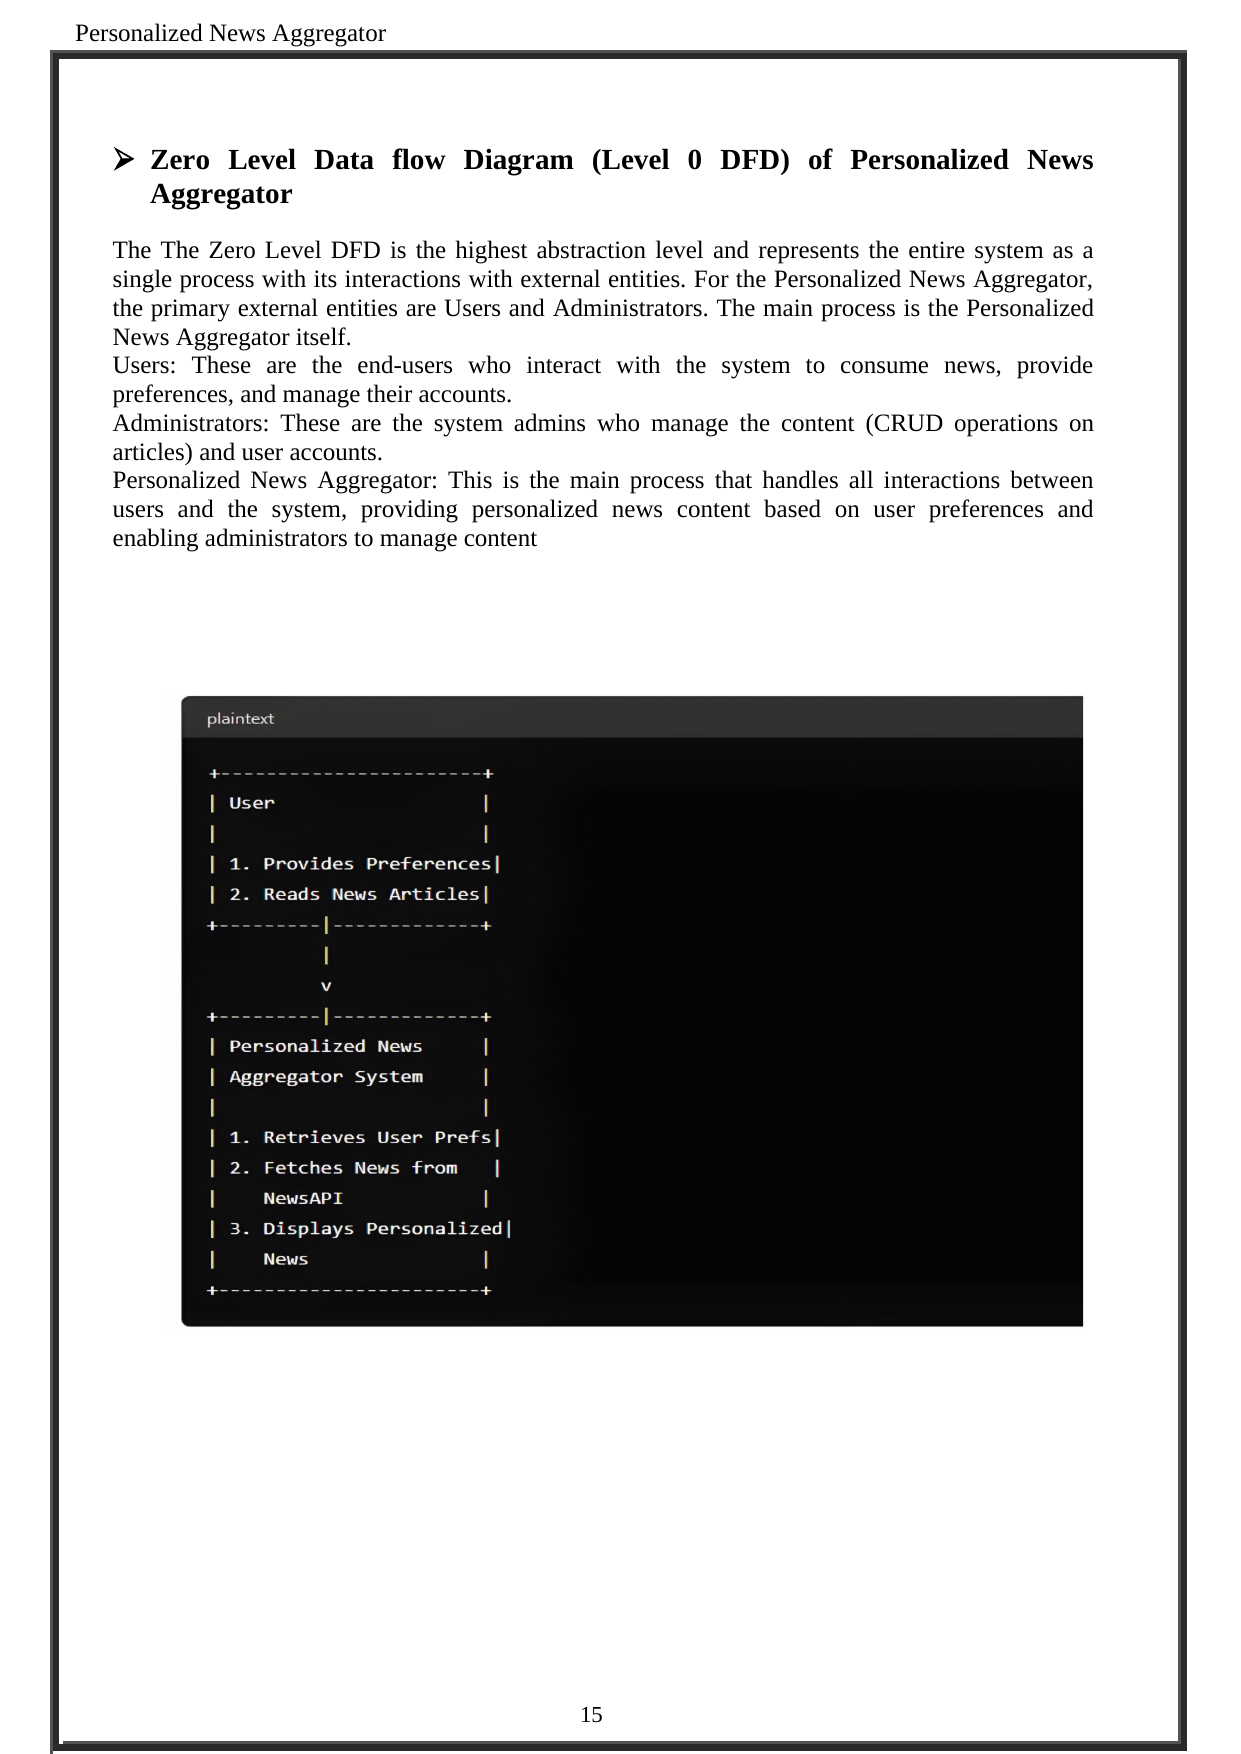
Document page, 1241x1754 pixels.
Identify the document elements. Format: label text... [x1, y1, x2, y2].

picture [162, 693, 1084, 1333]
text The The Zero Level DFD is the highest abstraction level and represents the entire system as a single process with its interactions with external entities. For the Personalized News Aggregator, the primary external entities are Users and Administrators. The main process is the Personalized News Aggregator itself. [112, 236, 1095, 351]
text Personalized News Aggregator: This is the main process that handles all interactions between users and the system, providing personalized news content based on user preferences and enabling administrators to manage content [112, 466, 1095, 552]
text Administrators: These are the system admins who manage the content (CRUD operations on articles) and user accounts. [112, 408, 1095, 466]
text Users: These are the end-users who interact with the system to consume news, provide preferences, and manage their accounts. [112, 351, 1095, 408]
list Zero Level Data flow Diagram (Level 0 DFD) of Personalized News Aggregator [112, 142, 1095, 209]
